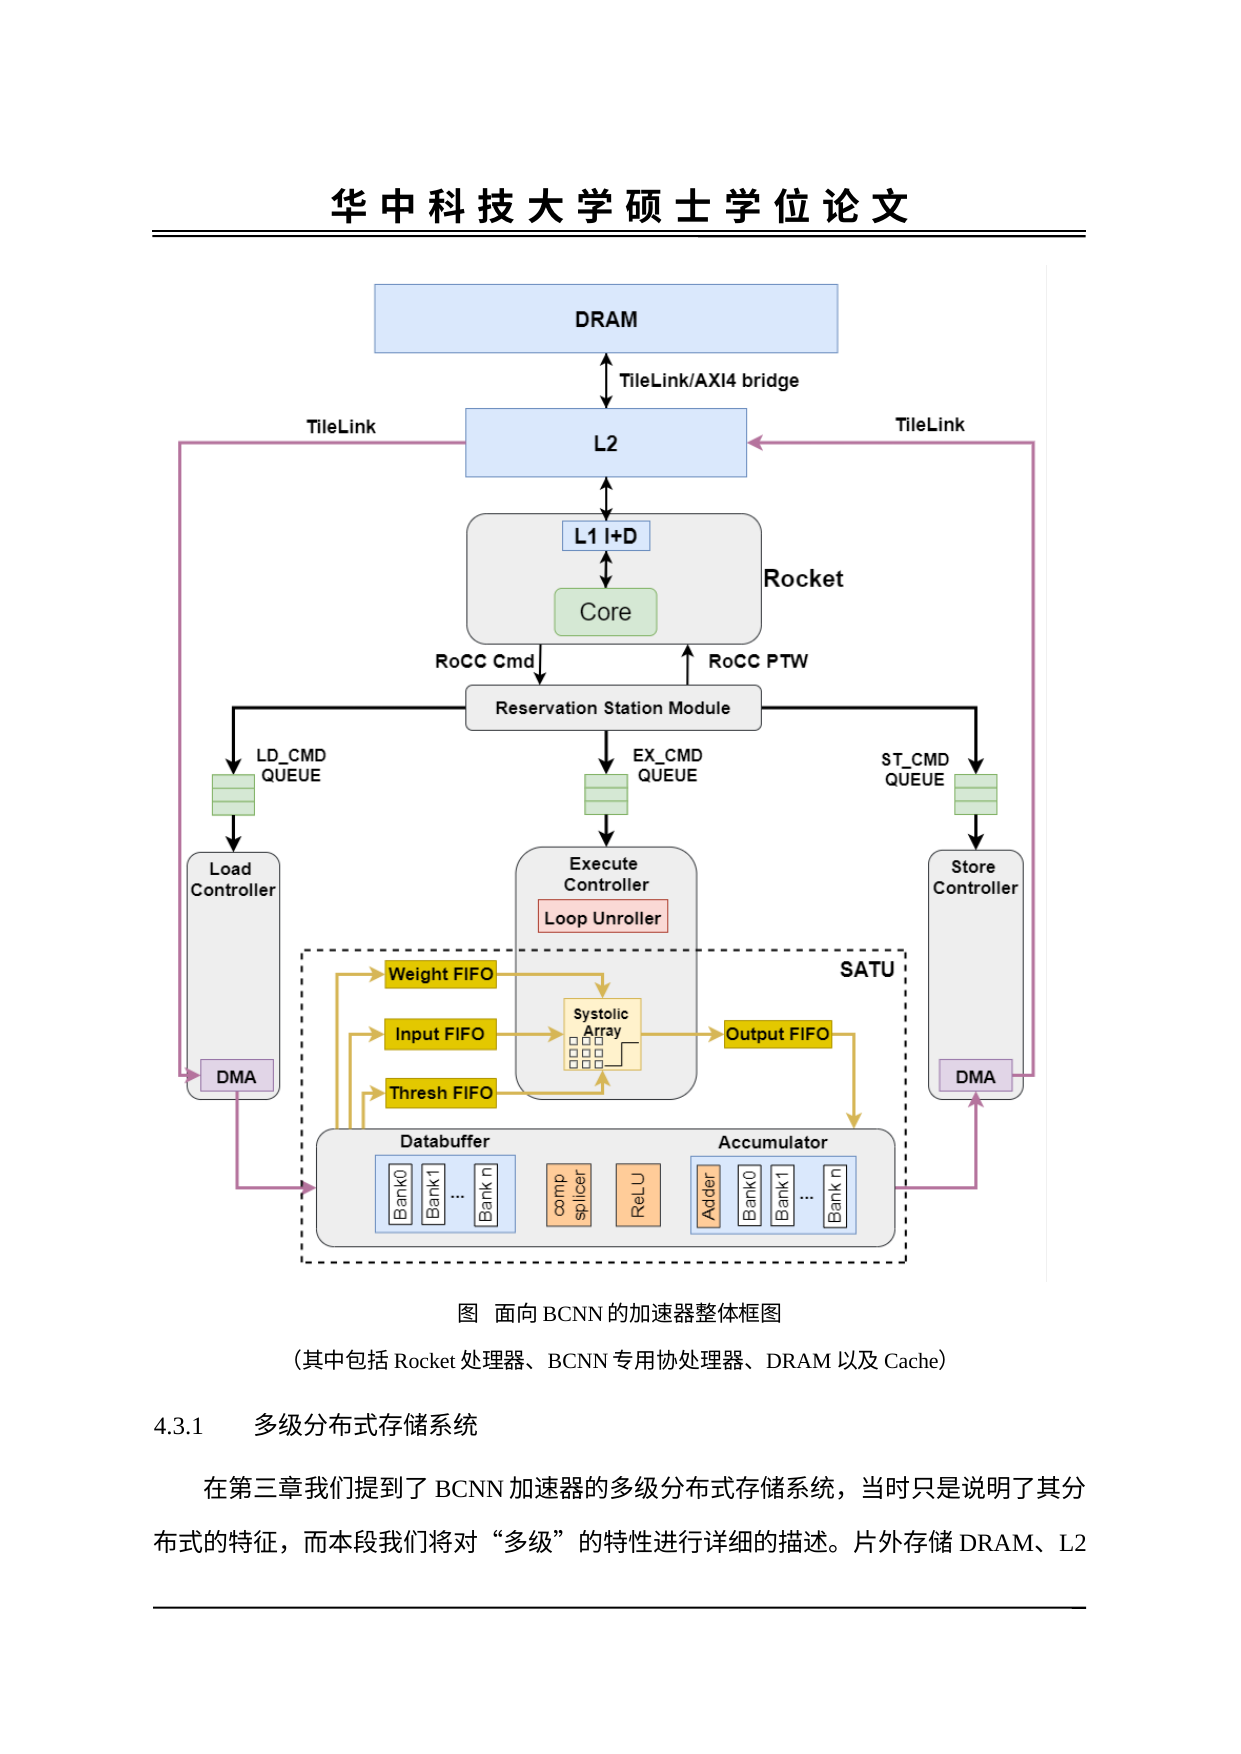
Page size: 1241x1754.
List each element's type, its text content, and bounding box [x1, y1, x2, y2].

subtitle 多级分布式存储系统 [153, 1406, 1087, 1442]
text 图 面向BCNN的加速器整体框图 [153, 1296, 1087, 1328]
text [153, 1468, 1087, 1559]
text （其中包括Rocket处理器、BCNN专用协处理器、DRAM以及Cache） [153, 1343, 1087, 1375]
picture [153, 265, 1069, 1282]
